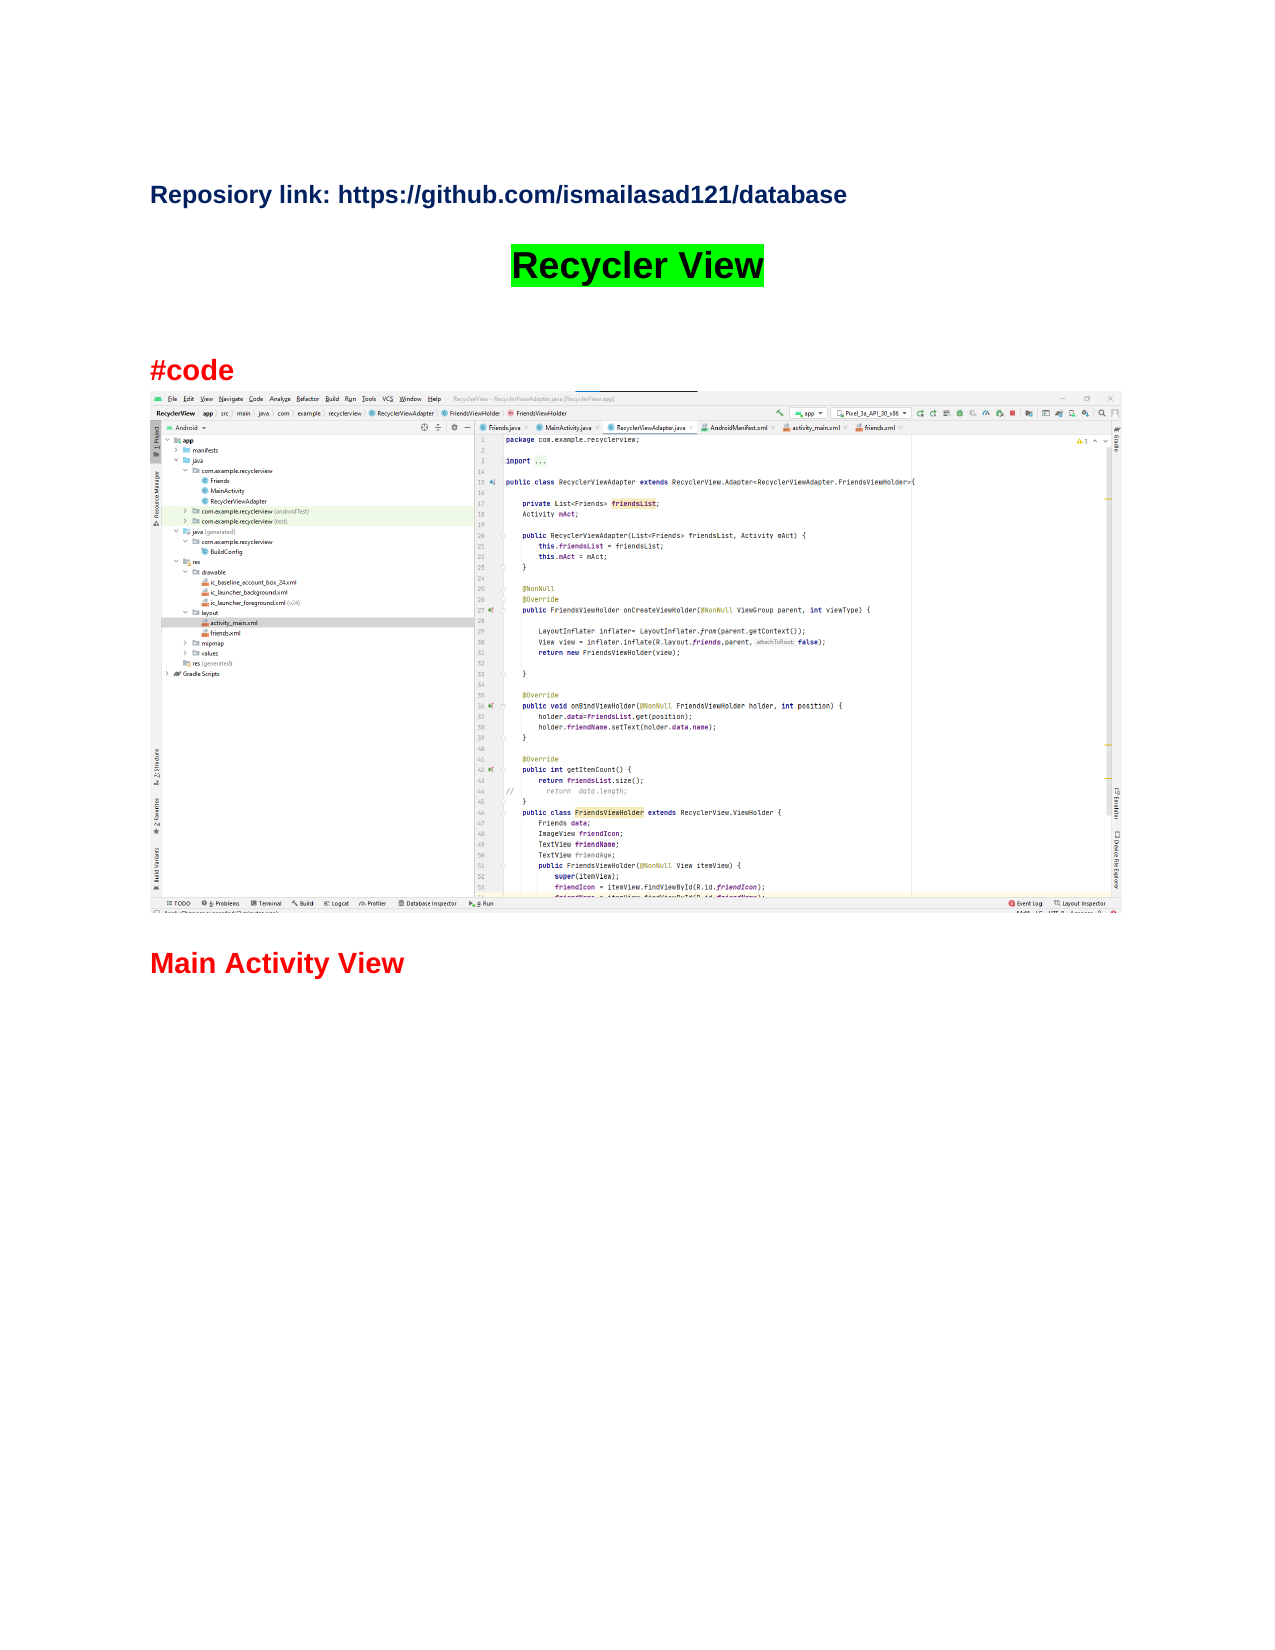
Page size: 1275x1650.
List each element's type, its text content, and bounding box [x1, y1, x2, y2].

text Main Activity View [150, 946, 1125, 980]
text Reposiory link: https://github.com/ismailasad121/database [150, 180, 1125, 209]
text #code [150, 353, 1125, 387]
picture [150, 391, 1122, 913]
text Recycler View [150, 243, 1125, 287]
